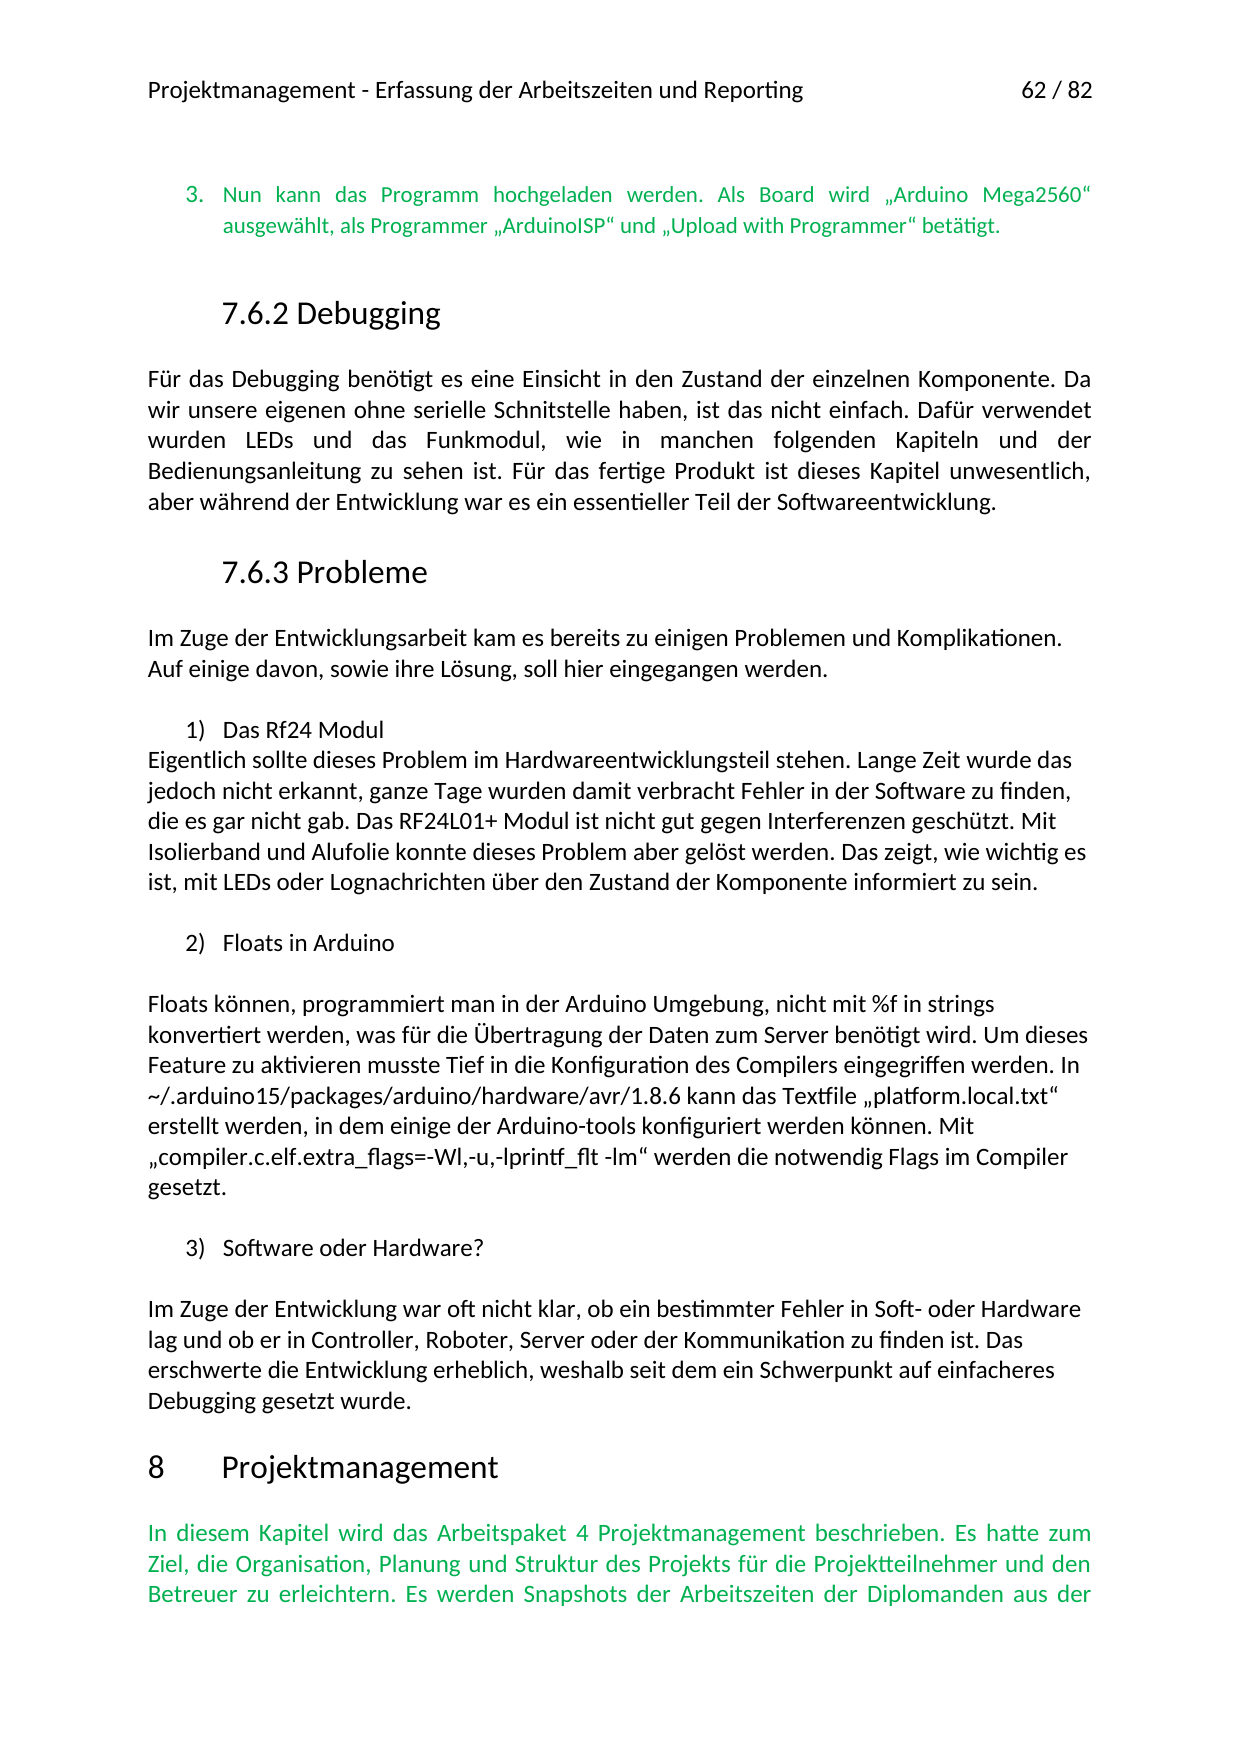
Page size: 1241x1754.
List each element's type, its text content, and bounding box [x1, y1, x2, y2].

subtitle Debugging [221, 292, 1093, 333]
text Im Zuge der Entwicklungsarbeit kam es bereits zu einigen Problemen und Komplikationen. Auf einige davon, sowie ihre Lösung, soll hier eingegangen werden. [148, 622, 1093, 683]
text Floats können, programmiert man in der Arduino Umgebung, nicht mit %f in strings konvertiert werden, was für die Übertragung der Daten zum Server benötigt wird. Um dieses Feature zu aktivieren musste Tief in die Konfiguration des Compilers eingegriffen werden. In ~/.arduino15/packages/arduino/hardware/avr/1.8.6 kann das Textfile „platform.local.txt“ erstellt werden, in dem einige der Arduino-tools konfiguriert werden können. Mit „compiler.c.elf.extra_flags=-Wl,-u,-lprintf_flt -lm“ werden die notwendig Flags im Compiler gesetzt. [148, 988, 1093, 1202]
list Nun kann das Programm hochgeladen werden. Als Board wird „Arduino Mega2560“ ausgewählt, als Programmer „ArduinoISP“ und „Upload with Programmer“ betätigt. [185, 178, 1093, 239]
text Im Zuge der Entwicklung war oft nicht klar, ob ein bestimmter Fehler in Soft- oder Hardware lag und ob er in Controller, Roboter, Server oder der Kommunikation zu finden ist. Das erschwerte die Entwicklung erheblich, weshalb seit dem ein Schwerpunkt auf einfacheres Debugging gesetzt wurde. [148, 1294, 1093, 1416]
list Das Rf24 Modul [185, 714, 1093, 744]
subtitle Projektmanagement [148, 1446, 1093, 1487]
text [148, 1517, 1093, 1609]
subtitle Probleme [221, 551, 1093, 592]
text Eigentlich sollte dieses Problem im Hardwareentwicklungsteil stehen. Lange Zeit wurde das jedoch nicht erkannt, ganze Tage wurden damit verbracht Fehler in der Software zu finden, die es gar nicht gab. Das RF24L01+ Modul ist nicht gut gegen Interferenzen geschützt. Mit Isolierband und Alufolie konnte dieses Problem aber gelöst werden. Das zeigt, wie wichtig es ist, mit LEDs oder Lognachrichten über den Zustand der Komponente informiert zu sein. [148, 744, 1093, 897]
text Für das Debugging benötigt es eine Einsicht in den Zustand der einzelnen Komponente. Da wir unsere eigenen ohne serielle Schnitstelle haben, ist das nicht einfach. Dafür verwendet wurden LEDs und das Funkmodul, wie in manchen folgenden Kapiteln und der Bedienungsanleitung zu sehen ist. Für das fertige Produkt ist dieses Kapitel unwesentlich, aber während der Entwicklung war es ein essentieller Teil der Softwareentwicklung. [148, 364, 1093, 516]
list Software oder Hardware? [185, 1233, 1093, 1263]
list Floats in Arduino [185, 927, 1093, 958]
